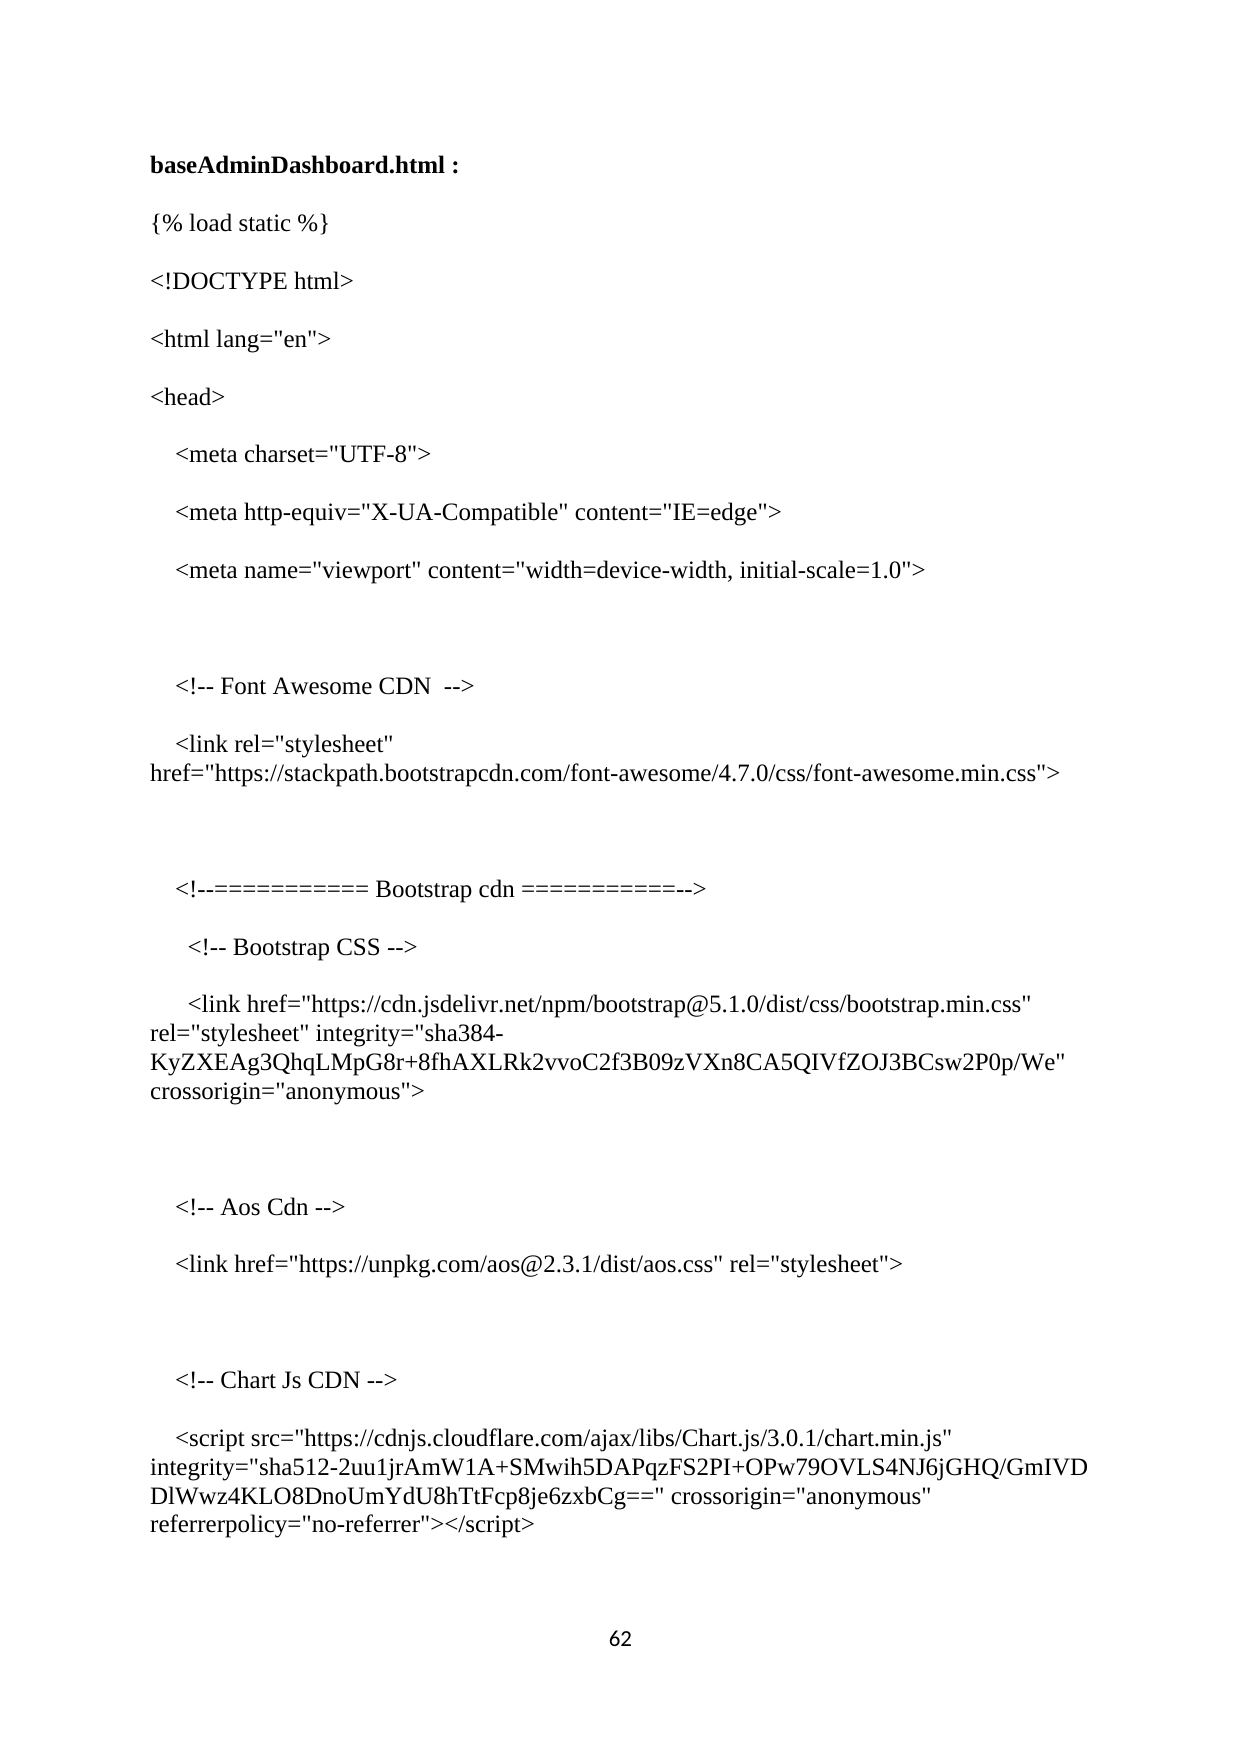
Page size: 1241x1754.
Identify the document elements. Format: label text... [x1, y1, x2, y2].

text <!-- Aos Cdn --> [150, 1192, 1090, 1220]
text {% load static %} [150, 208, 1090, 237]
text <script src="https://cdnjs.cloudflare.com/ajax/libs/Chart.js/3.0.1/chart.min.js" integrity="sha512-2uu1jrAmW1A+SMwih5DAPqzFS2PI+OPw79OVLS4NJ6jGHQ/GmIVDDlWwz4KLO8DnoUmYdU8hTtFcp8je6zxbCg==" crossorigin="anonymous" referrerpolicy="no-referrer"></script> [150, 1423, 1090, 1538]
text <meta name="viewport" content="width=device-width, initial-scale=1.0"> [150, 555, 1090, 584]
text <head> [150, 382, 1090, 410]
text <html lang="en"> [150, 324, 1090, 352]
text <link href="https://cdn.jsdelivr.net/npm/bootstrap@5.1.0/dist/css/bootstrap.min.css" rel="stylesheet" integrity="sha384-KyZXEAg3QhqLMpG8r+8fhAXLRk2vvoC2f3B09zVXn8CA5QIVfZOJ3BCsw2P0p/We" crossorigin="anonymous"> [150, 989, 1090, 1104]
text <link href="https://unpkg.com/aos@2.3.1/dist/aos.css" rel="stylesheet"> [150, 1249, 1090, 1278]
text <!-- Bootstrap CSS --> [150, 932, 1090, 960]
text <!--=========== Bootstrap cdn ===========--> [150, 874, 1090, 902]
text <!-- Font Awesome CDN --> [150, 671, 1090, 700]
text <!-- Chart Js CDN --> [150, 1365, 1090, 1394]
text <!DOCTYPE html> [150, 266, 1090, 294]
text baseAdminDashboard.html : [150, 150, 1090, 179]
text <meta charset="UTF-8"> [150, 439, 1090, 468]
text <link rel="stylesheet" href="https://stackpath.bootstrapcdn.com/font-awesome/4.7.0/css/font-awesome.min.css"> [150, 729, 1090, 787]
text <meta http-equiv="X-UA-Compatible" content="IE=edge"> [150, 497, 1090, 526]
